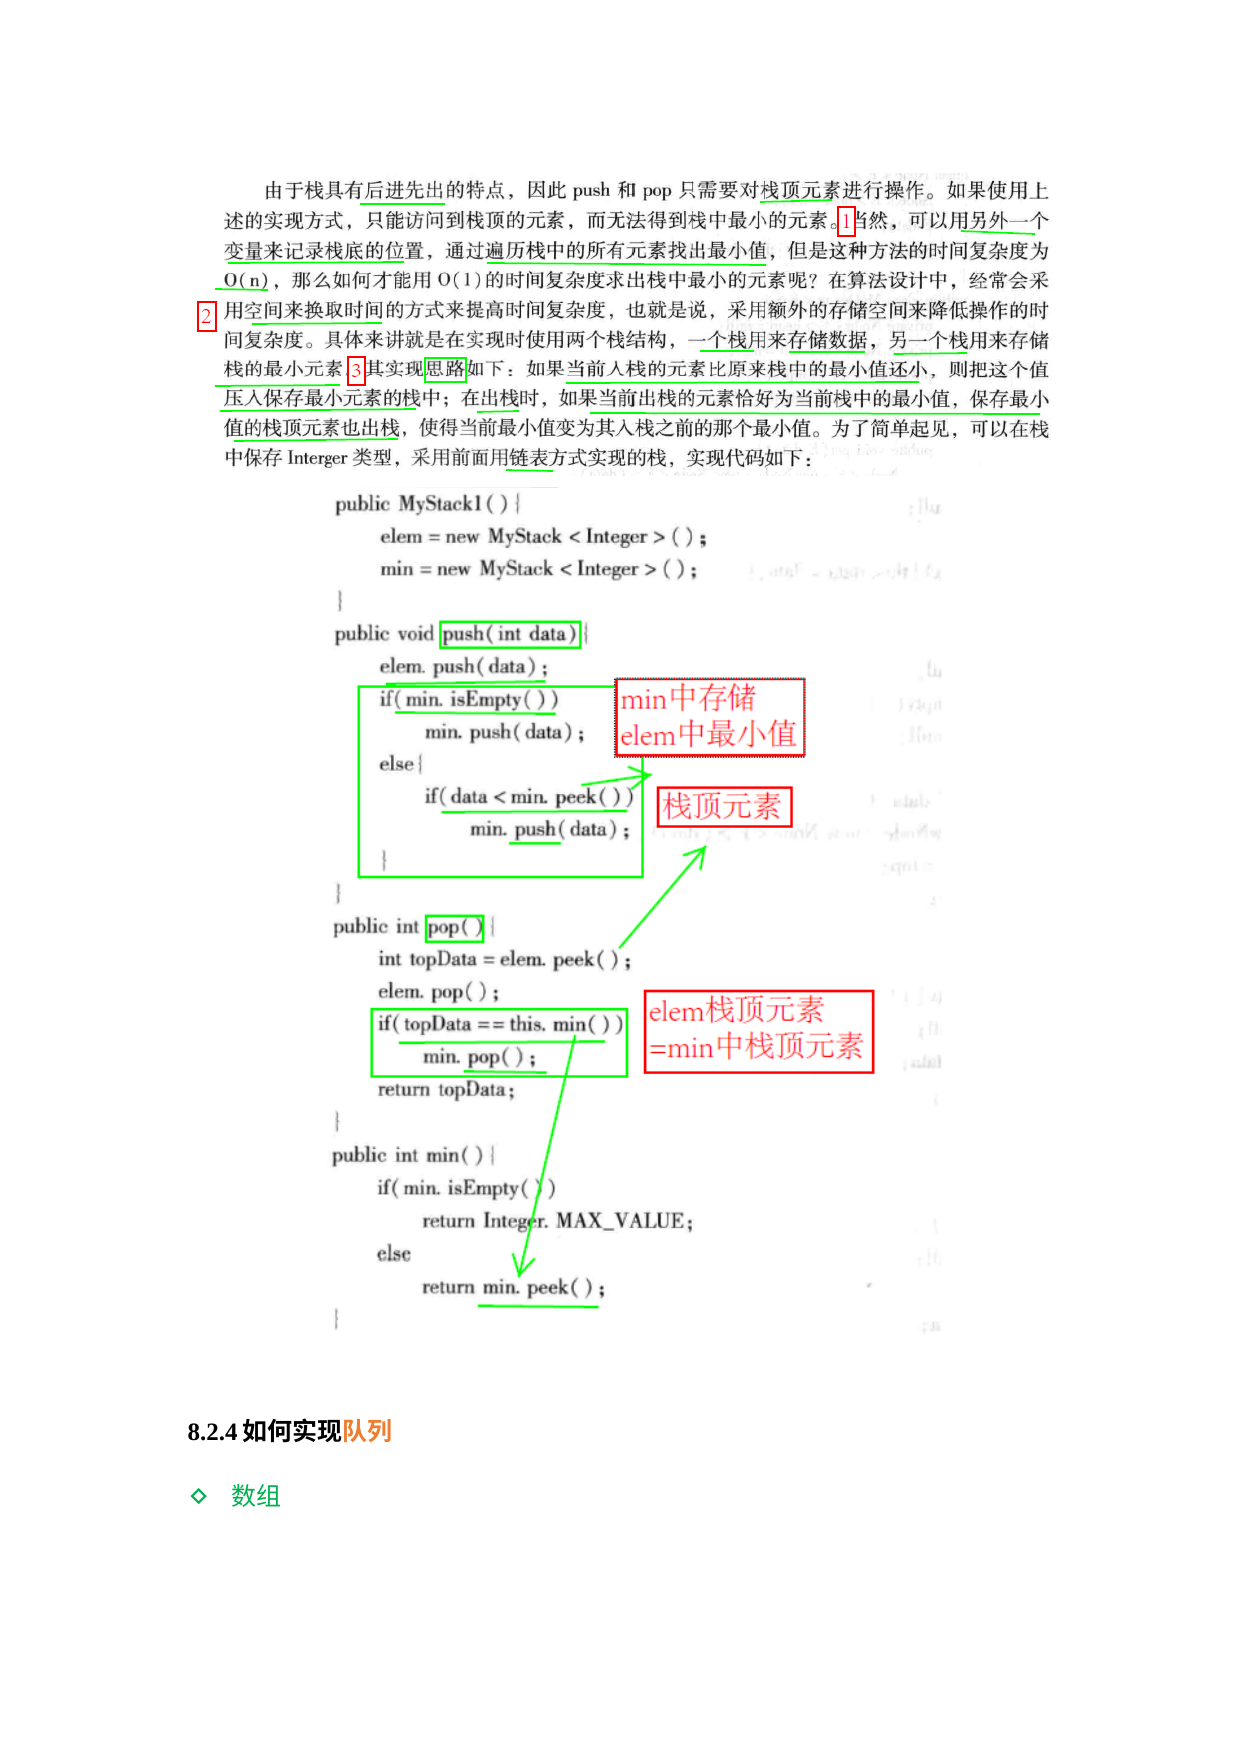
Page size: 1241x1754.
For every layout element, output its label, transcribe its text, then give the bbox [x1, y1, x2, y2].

picture [298, 487, 942, 1337]
text 8.2.4如何实现队列 [187, 1397, 1053, 1462]
list 数组 [187, 1462, 1053, 1527]
picture [187, 173, 1053, 476]
